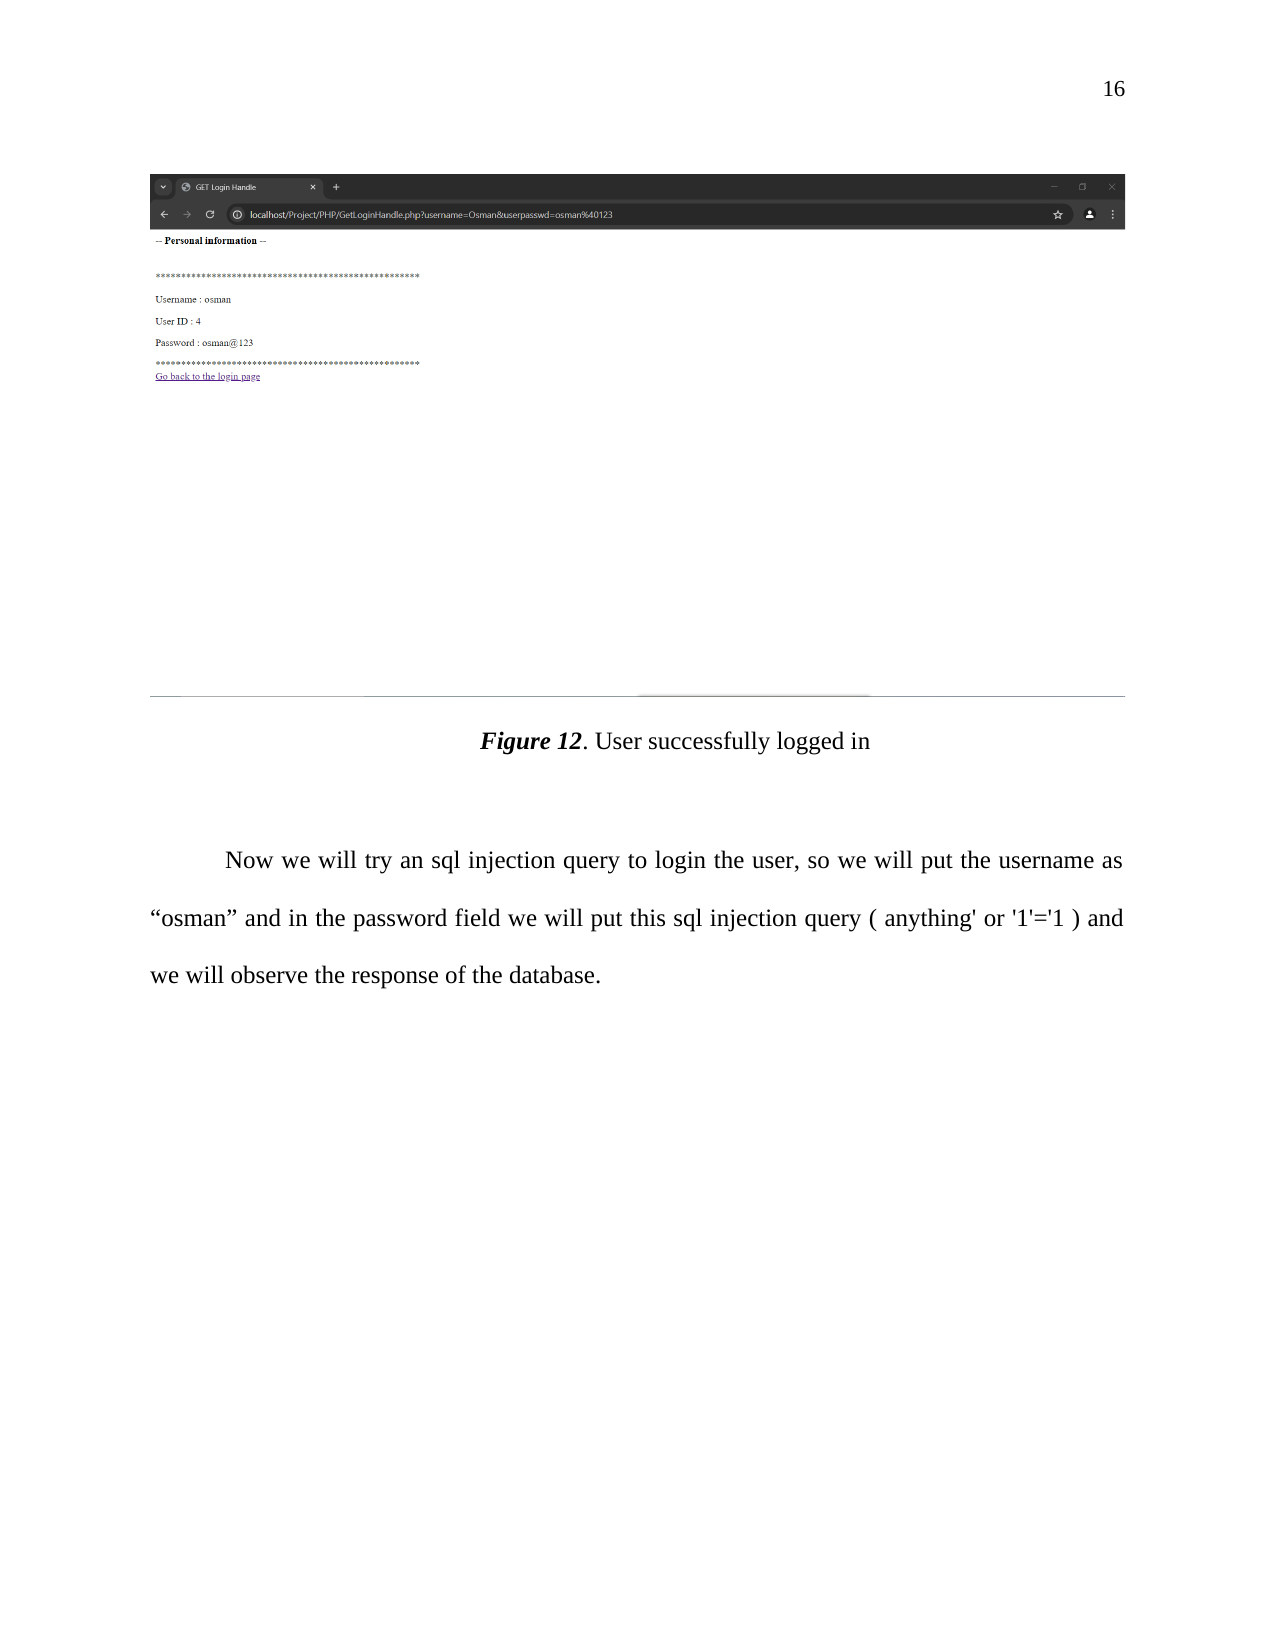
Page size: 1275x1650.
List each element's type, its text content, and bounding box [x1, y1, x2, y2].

text Figure 12. User successfully logged in [150, 726, 1125, 754]
picture [150, 174, 1125, 697]
text Now we will try an sql injection query to login the user, so we will put the username as “osman” and in the password field we will put this sql injection query ( anything' or '1'='1 ) and we will observe the response of the database. [150, 846, 1125, 989]
